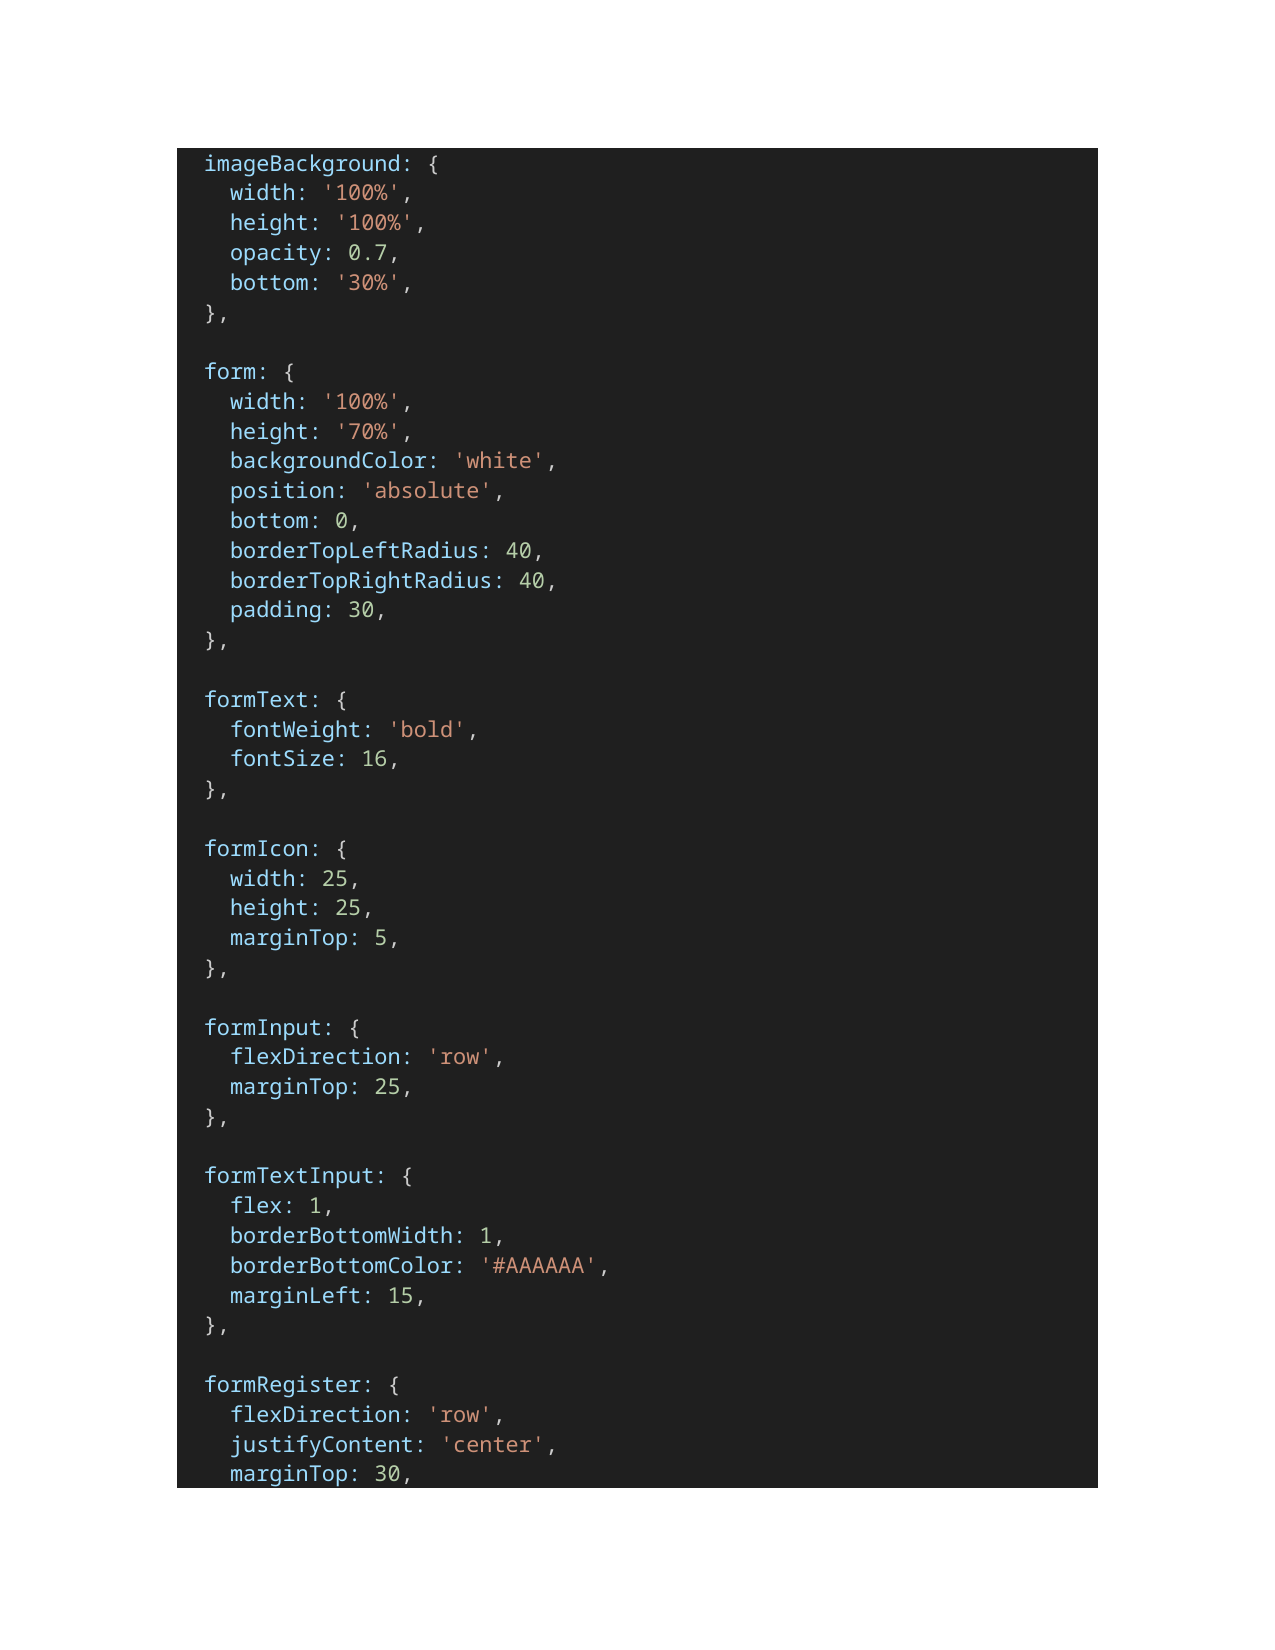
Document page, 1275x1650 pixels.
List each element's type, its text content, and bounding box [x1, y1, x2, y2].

text }, [177, 297, 1098, 326]
text height: 25, [177, 892, 1098, 922]
text formInput: { [177, 1012, 1098, 1041]
text justifyContent: 'center', [177, 1429, 1098, 1458]
text flexDirection: 'row', [177, 1041, 1098, 1071]
text formText: { [177, 684, 1098, 714]
text imageBackground: { [177, 148, 1098, 177]
text bottom: '30%', [177, 267, 1098, 297]
text formIcon: { [177, 833, 1098, 863]
text padding: 30, [177, 594, 1098, 624]
text width: 25, [177, 863, 1098, 892]
text }, [177, 1309, 1098, 1339]
text width: '100%', [177, 177, 1098, 207]
text borderBottomWidth: 1, [177, 1220, 1098, 1250]
text flexDirection: 'row', [177, 1399, 1098, 1429]
text marginTop: 30, [177, 1458, 1098, 1488]
text fontWeight: 'bold', [177, 714, 1098, 743]
text height: '100%', [177, 207, 1098, 237]
text backgroundColor: 'white', [177, 446, 1098, 475]
text flex: 1, [177, 1190, 1098, 1220]
text form: { [177, 356, 1098, 386]
text opacity: 0.7, [177, 237, 1098, 267]
text marginLeft: 15, [177, 1280, 1098, 1309]
text formTextInput: { [177, 1161, 1098, 1190]
text borderBottomColor: '#AAAAAA', [177, 1250, 1098, 1280]
text borderTopRightRadius: 40, [177, 565, 1098, 594]
text }, [177, 773, 1098, 803]
text marginTop: 5, [177, 922, 1098, 952]
text formRegister: { [177, 1369, 1098, 1399]
text marginTop: 25, [177, 1071, 1098, 1101]
text fontSize: 16, [177, 743, 1098, 773]
text }, [177, 1101, 1098, 1131]
text height: '70%', [177, 416, 1098, 446]
text borderTopLeftRadius: 40, [177, 535, 1098, 565]
text }, [177, 952, 1098, 982]
text position: 'absolute', [177, 475, 1098, 505]
text width: '100%', [177, 386, 1098, 416]
text }, [177, 624, 1098, 654]
text bottom: 0, [177, 505, 1098, 535]
